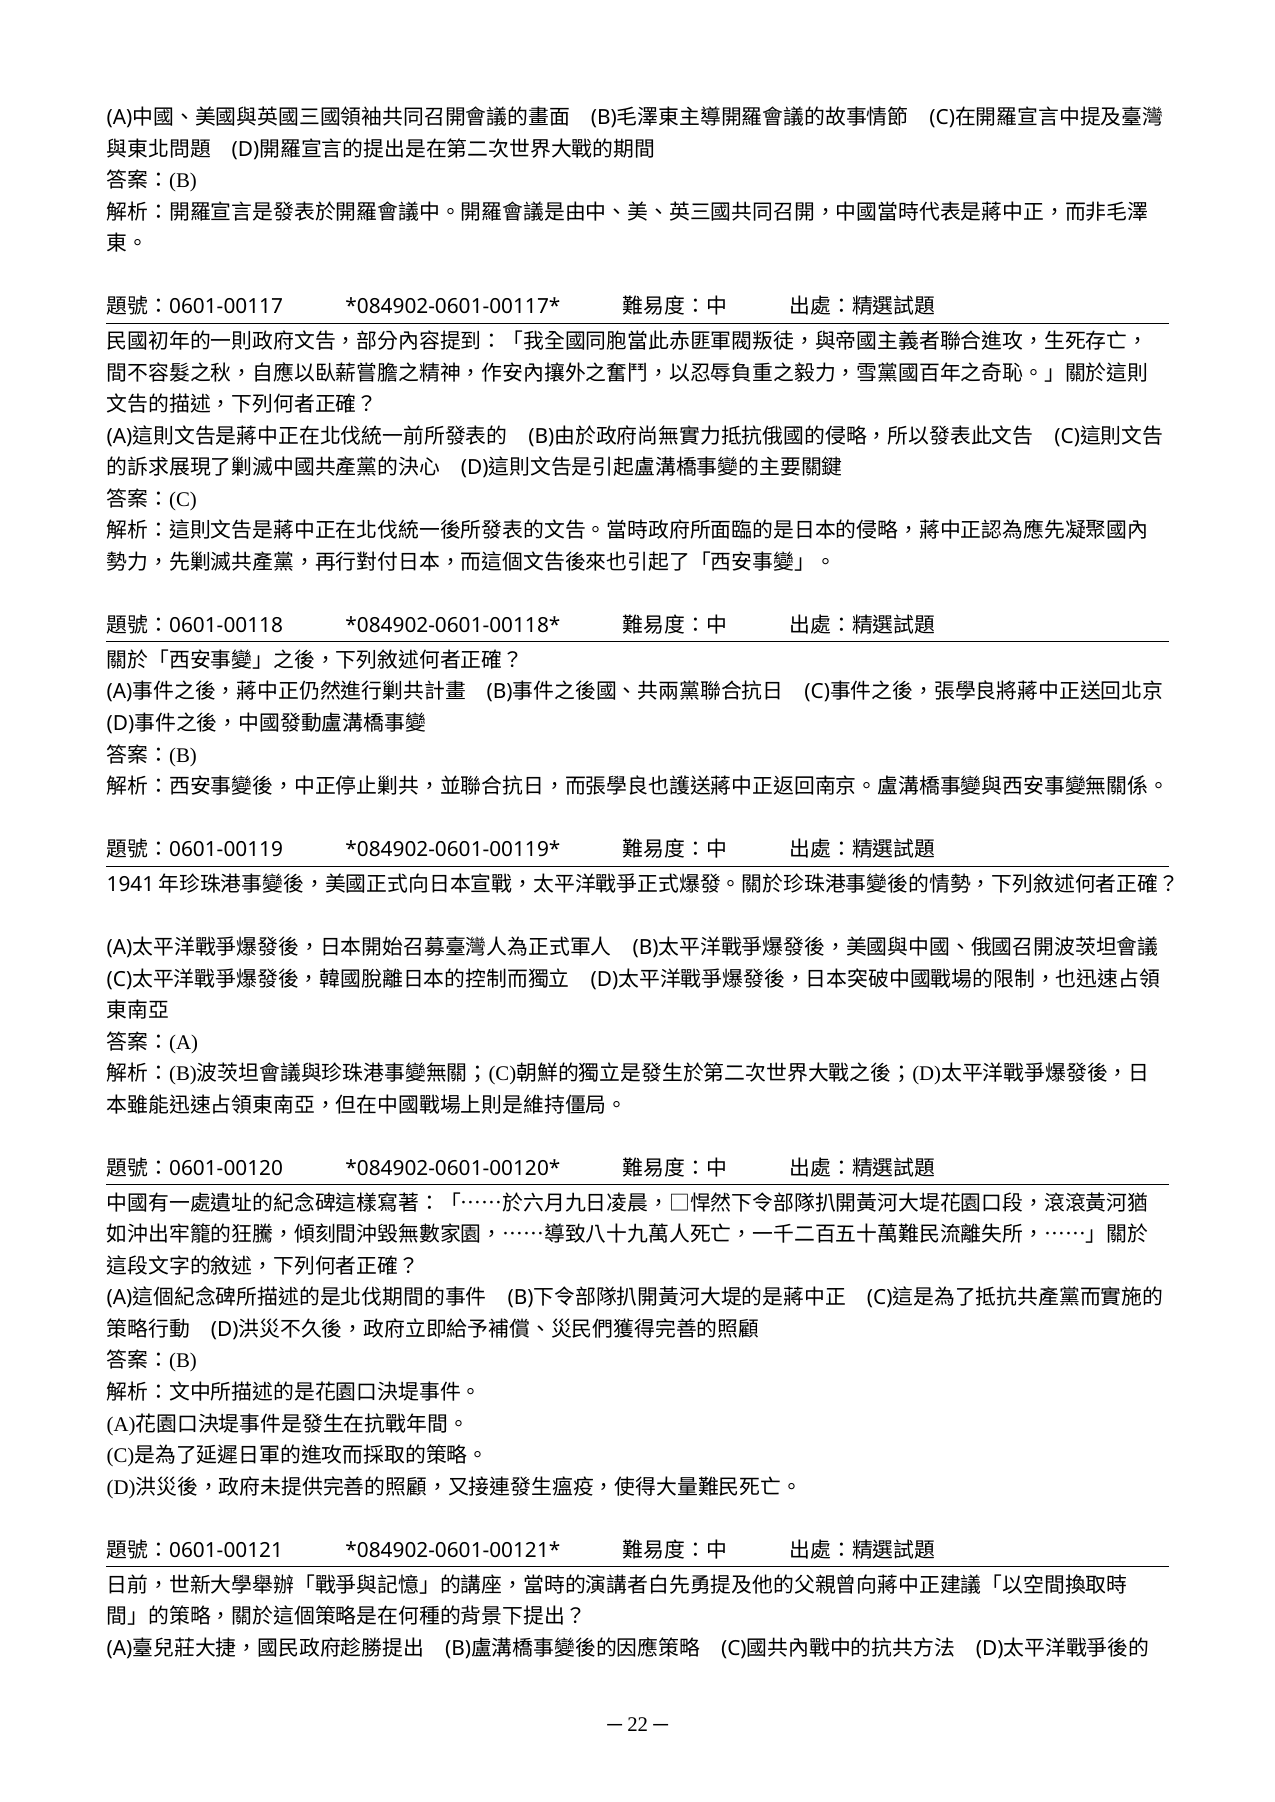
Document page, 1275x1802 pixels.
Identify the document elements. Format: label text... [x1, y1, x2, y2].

text 題號：0601-00117 *084902-0601-00117* 難易度：中 出處：精選試題 [106, 289, 1169, 323]
text 題號：0601-00120 *084902-0601-00120* 難易度：中 出處：精選試題 [106, 1151, 1169, 1184]
text 答案：(C) [106, 482, 1169, 513]
text 民國初年的一則政府文告，部分內容提到：「我全國同胞當此赤匪軍閥叛徒，與帝國主義者聯合進攻，生死存亡，間不容髮之秋，自應以臥薪嘗膽之精神，作安內攘外之奮鬥，以忍辱負重之毅力，雪黨國百年之奇恥。」關於這則文告的描述，下列何者正確？ (A)這則文告是蔣中正在北伐統一前所發表的 (B)由於政府尚無實力抵抗俄國的侵略，所以發表此文告 (C)這則文告的訴求展現了剿滅中國共產黨的決心 (D)這則文告是引起盧溝橋事變的主要關鍵 [106, 324, 1169, 482]
text 解析：文中所描述的是花園口決堤事件。 (A)花園口決堤事件是發生在抗戰年間。 (C)是為了延遲日軍的進攻而採取的策略。 (D)洪災後，政府未提供完善的照顧，又接連發生瘟疫，使得大量難民死亡。 [106, 1375, 1169, 1501]
text 答案：(B) [106, 163, 1169, 194]
text 題號：0601-00121 *084902-0601-00121* 難易度：中 出處：精選試題 [106, 1532, 1169, 1566]
text 解析：這則文告是蔣中正在北伐統一後所發表的文告。當時政府所面臨的是日本的侵略，蔣中正認為應先凝聚國內勢力，先剿滅共產黨，再行對付日本，而這個文告後來也引起了「西安事變」。 [106, 513, 1169, 576]
text 題號：0601-00118 *084902-0601-00118* 難易度：中 出處：精選試題 [106, 608, 1169, 641]
text 解析：(B)波茨坦會議與珍珠港事變無關；(C)朝鮮的獨立是發生於第二次世界大戰之後；(D)太平洋戰爭爆發後，日本雖能迅速占領東南亞，但在中國戰場上則是維持僵局。 [106, 1056, 1169, 1119]
text 解析：開羅宣言是發表於開羅會議中。開羅會議是由中、美、英三國共同召開，中國當時代表是蔣中正，而非毛澤東。 [106, 194, 1169, 257]
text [106, 100, 1169, 163]
text 1941年珍珠港事變後，美國正式向日本宣戰，太平洋戰爭正式爆發。關於珍珠港事變後的情勢，下列敘述何者正確？ (A)太平洋戰爭爆發後，日本開始召募臺灣人為正式軍人 (B)太平洋戰爭爆發後，美國與中國、俄國召開波茨坦會議 (C)太平洋戰爭爆發後，韓國脫離日本的控制而獨立 (D)太平洋戰爭爆發後，日本突破中國戰場的限制，也迅速占領東南亞 [106, 867, 1169, 1024]
text 解析：西安事變後，中正停止剿共，並聯合抗日，而張學良也護送蔣中正返回南京。盧溝橋事變與西安事變無關係。 [106, 769, 1169, 800]
text 答案：(B) [106, 1343, 1169, 1375]
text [106, 1567, 1169, 1662]
text 關於「西安事變」之後，下列敘述何者正確？ (A)事件之後，蔣中正仍然進行剿共計畫 (B)事件之後國、共兩黨聯合抗日 (C)事件之後，張學良將蔣中正送回北京 (D)事件之後，中國發動盧溝橋事變 [106, 642, 1169, 737]
text 答案：(B) [106, 737, 1169, 769]
text 題號：0601-00119 *084902-0601-00119* 難易度：中 出處：精選試題 [106, 832, 1169, 866]
text 答案：(A) [106, 1024, 1169, 1056]
text 中國有一處遺址的紀念碑這樣寫著：「……於凌晨，□悍然下令部隊扒開黃河大堤花園口段，滾滾黃河猶如沖出牢籠的狂騰，傾刻間沖毀無數家園，……導致八十九萬人死亡，一千二百五十萬難民流離失所，……」關於這段文字的敘述，下列何者正確？ (A)這個紀念碑所描述的是北伐期間的事件 (B)下令部隊扒開黃河大堤的是蔣中正 (C)這是為了抵抗共產黨而實施的策略行動 (D)洪災不久後，政府立即給予補償、災民們獲得完善的照顧 [106, 1185, 1169, 1343]
